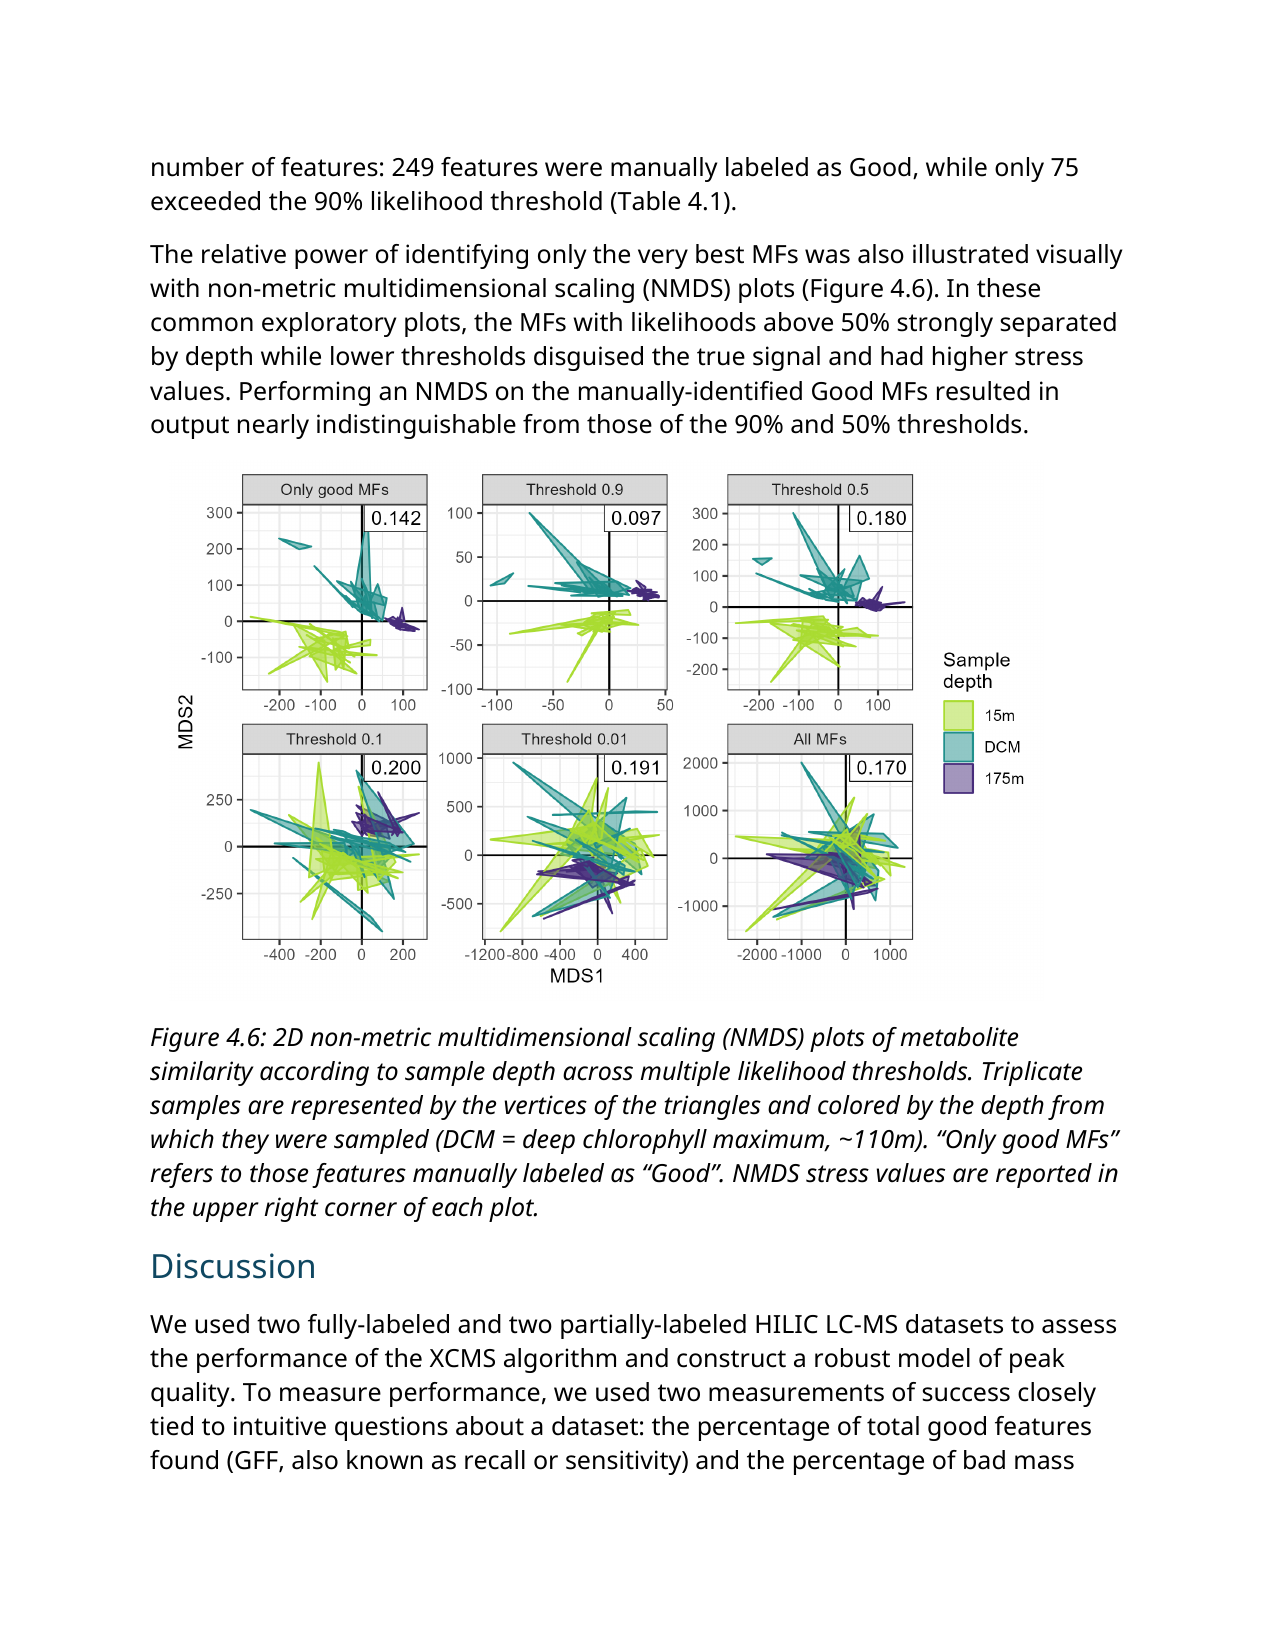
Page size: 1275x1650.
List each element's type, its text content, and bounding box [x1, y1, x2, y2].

picture [168, 460, 1044, 1001]
text The relative power of identifying only the very best MFs was also illustrated visually with non-metric multidimensional scaling (NMDS) plots (Figure 4.6). In these common exploratory plots, the MFs with likelihoods above 50% strongly separated by depth while lower thresholds disguised the true signal and had higher stress values. Performing an NMDS on the manually-identified Good MFs resulted in output nearly indistinguishable from those of the 90% and 50% thresholds. [150, 237, 1125, 441]
text Figure 4.6: 2D non-metric multidimensional scaling (NMDS) plots of metabolite similarity according to sample depth across multiple likelihood thresholds. Triplicate samples are represented by the vertices of the triangles and colored by the depth from which they were sampled (DCM = deep chlorophyll maximum, ~110m). “Only good MFs” refers to those features manually labeled as “Good”. NMDS stress values are reported in the upper right corner of each plot. [150, 1019, 1125, 1224]
subtitle Discussion [150, 1242, 1125, 1288]
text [150, 1307, 1125, 1477]
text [150, 150, 1125, 218]
